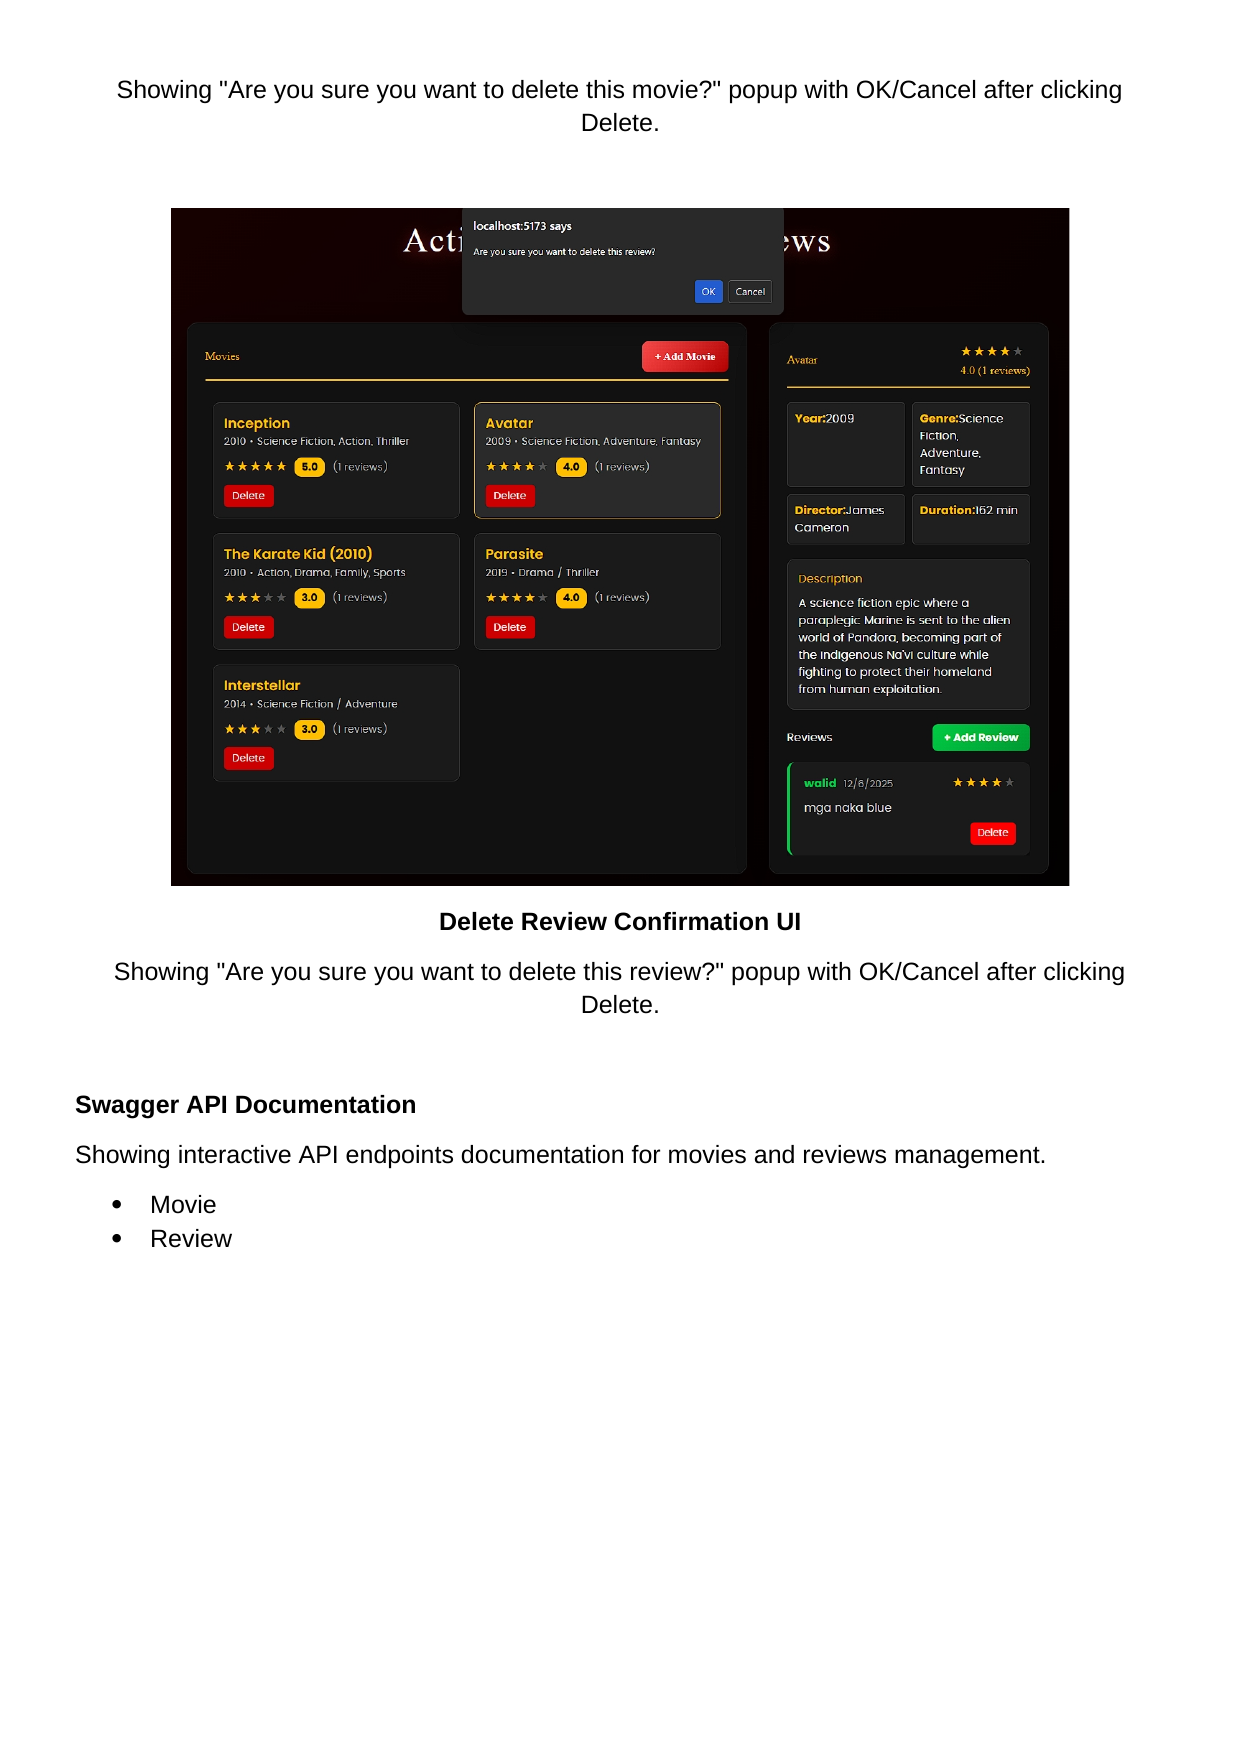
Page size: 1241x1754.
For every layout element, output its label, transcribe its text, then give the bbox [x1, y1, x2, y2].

text Delete Review Confirmation UI [75, 907, 1165, 936]
text Showing "Are you sure you want to delete this movie?" popup with OK/Cancel after clicking Delete. [75, 75, 1165, 137]
text Showing "Are you sure you want to delete this review?" popup with OK/Cancel after clicking Delete. [75, 957, 1165, 1019]
text Showing interactive API endpoints documentation for movies and reviews management. [75, 1141, 1165, 1169]
list Movie [112, 1191, 1165, 1219]
list Review [112, 1224, 1165, 1253]
text Swagger API Documentation [75, 1091, 1165, 1119]
